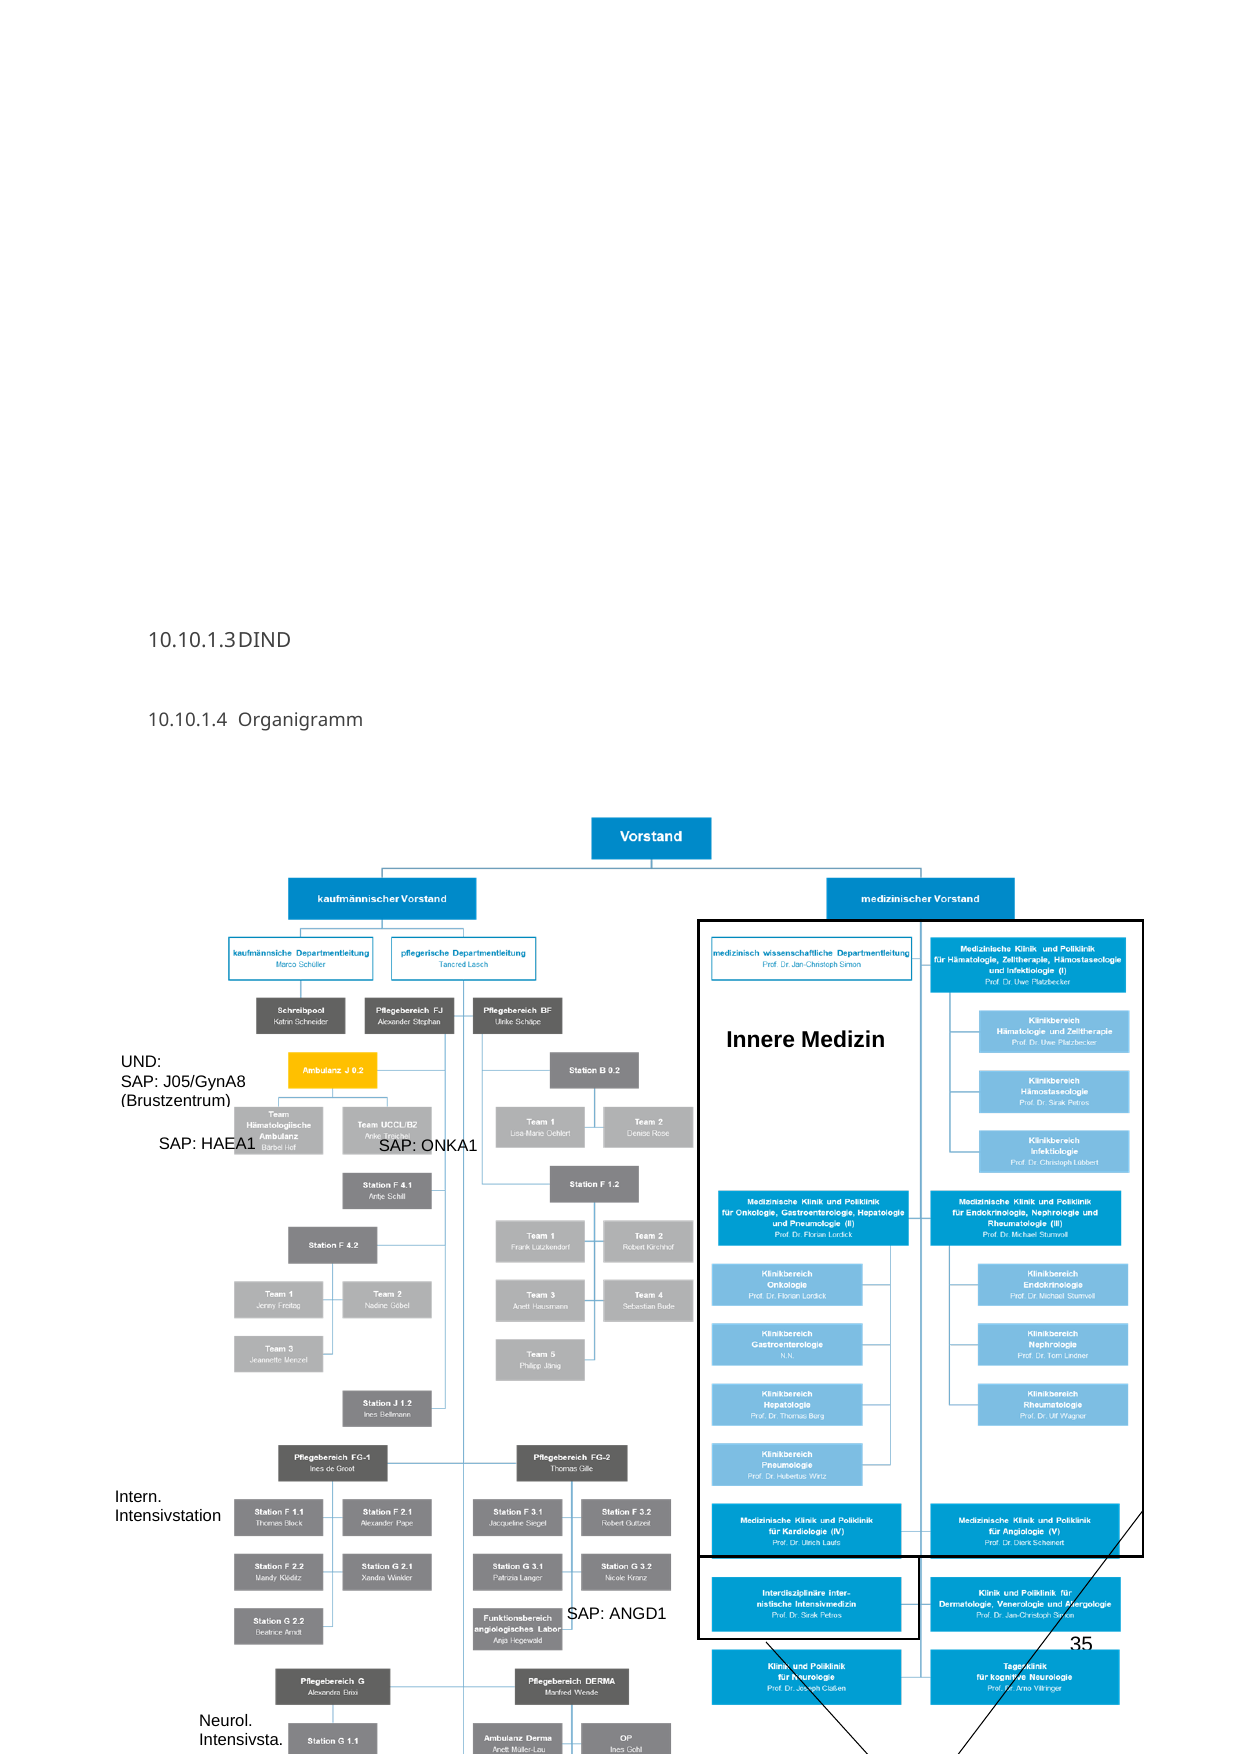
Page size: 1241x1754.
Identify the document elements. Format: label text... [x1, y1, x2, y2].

picture [850, 1518, 862, 1522]
picture [824, 1676, 834, 1680]
picture [797, 1529, 814, 1534]
picture [700, 1558, 918, 1638]
picture [700, 922, 1131, 1555]
picture [1101, 1603, 1110, 1608]
picture [981, 1603, 990, 1608]
subtitle DIND [148, 624, 1093, 653]
picture [1031, 1530, 1043, 1535]
picture [1120, 1529, 1131, 1555]
picture [1031, 1591, 1054, 1595]
picture [820, 1664, 832, 1669]
picture [1004, 1529, 1014, 1534]
picture [741, 1518, 753, 1522]
picture [1062, 1675, 1071, 1680]
picture [1020, 1518, 1033, 1522]
picture [960, 1558, 1131, 1754]
picture [1084, 1604, 1096, 1608]
picture [1014, 1665, 1024, 1669]
picture [227, 778, 1131, 1754]
subtitle Organigramm [148, 703, 1093, 732]
